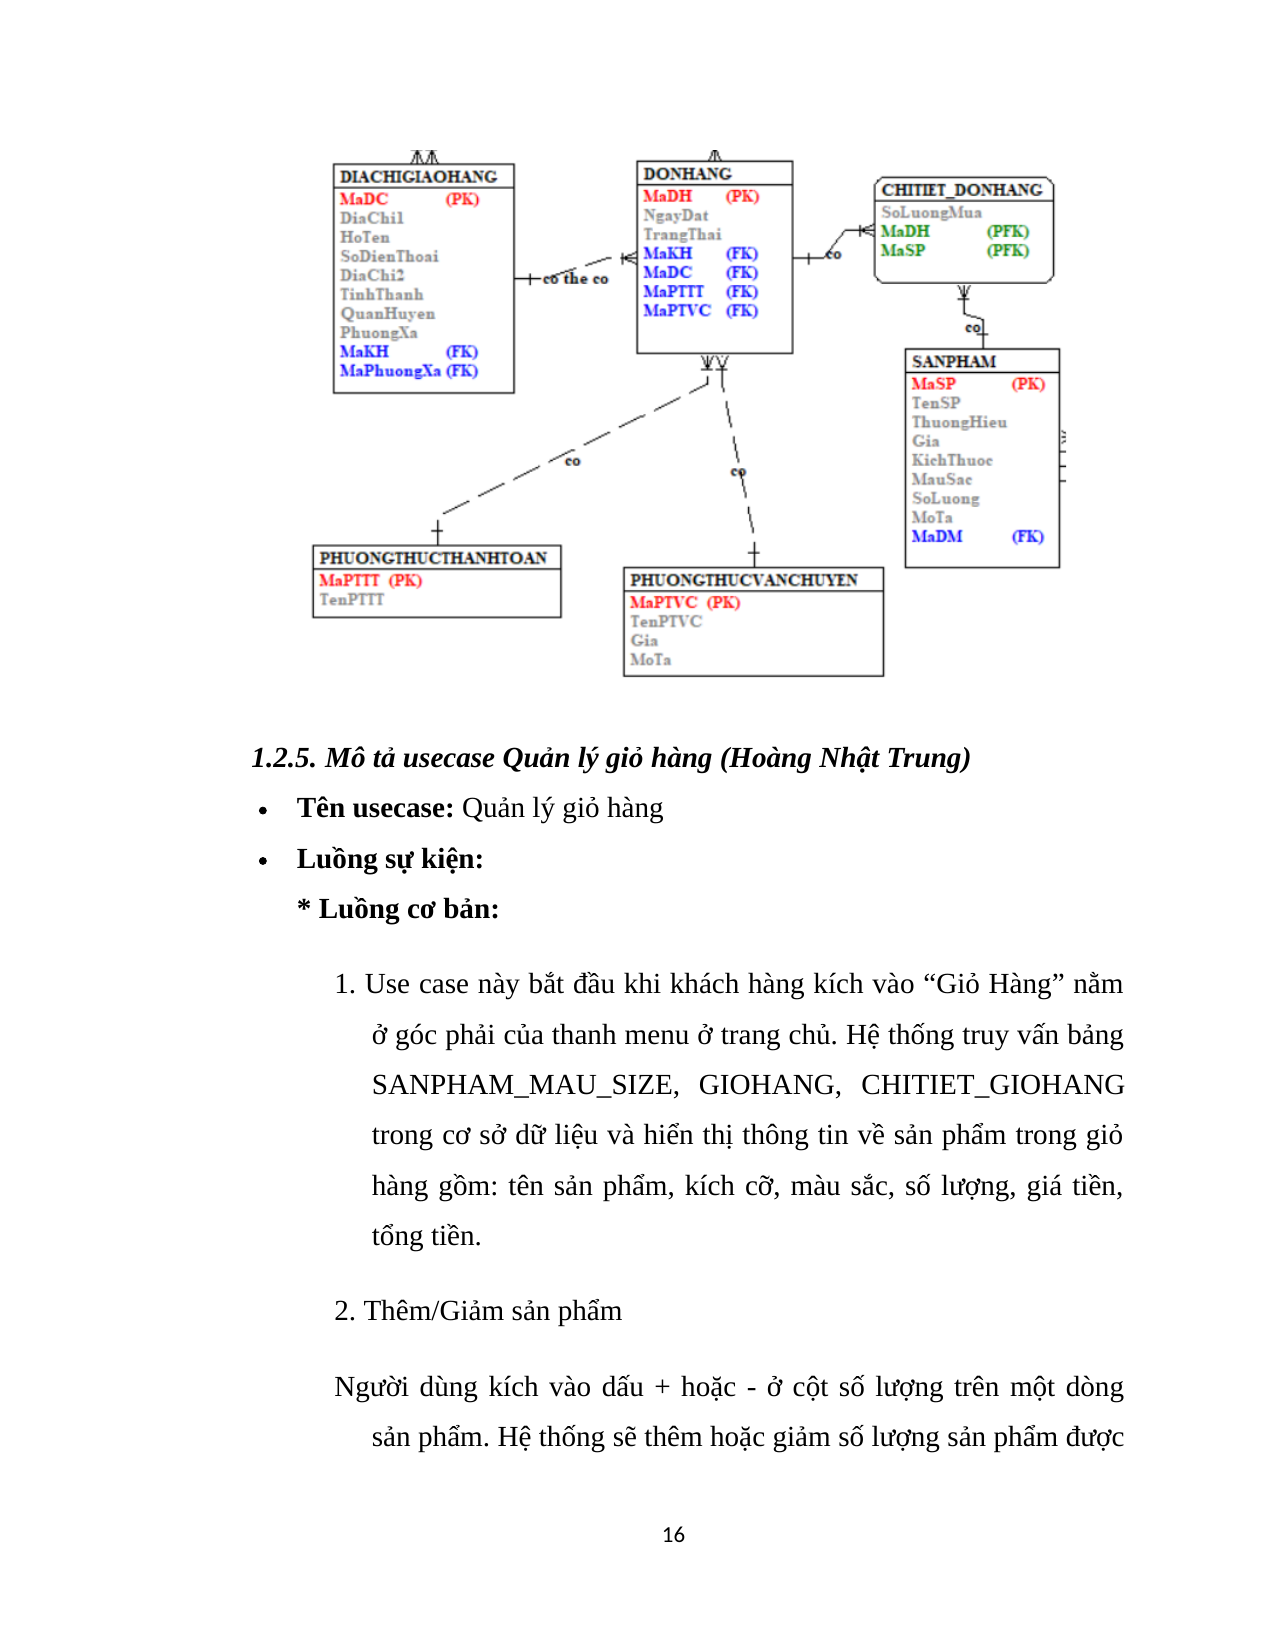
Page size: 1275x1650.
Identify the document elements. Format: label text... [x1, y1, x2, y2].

text 2. Thêm/Giảm sản phẩm [334, 1293, 1125, 1327]
picture [280, 150, 1067, 710]
list * Luồng cơ bản: [297, 891, 1125, 925]
subtitle Mô tả usecase Quản lý giỏ hàng (Hoàng Nhật Trung) [251, 740, 1125, 774]
list Tên usecase: Quản lý giỏ hàng [259, 791, 1125, 824]
list Luồng sự kiện: [259, 841, 1125, 874]
text 1. Use case này bắt đầu khi khách hàng kích vào “Giỏ Hàng” nằm ở góc phải của thanh menu ở trang chủ. Hệ thống truy vấn bảng SANPHAM_MAU_SIZE, GIOHANG, CHITIET_GIOHANG trong cơ sở dữ liệu và hiển thị thông tin về sản phẩm trong giỏ hàng gồm: tên sản phẩm, kích cỡ, màu sắc, số lượng, giá tiền, tổng tiền. [334, 967, 1125, 1252]
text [334, 1369, 1125, 1453]
